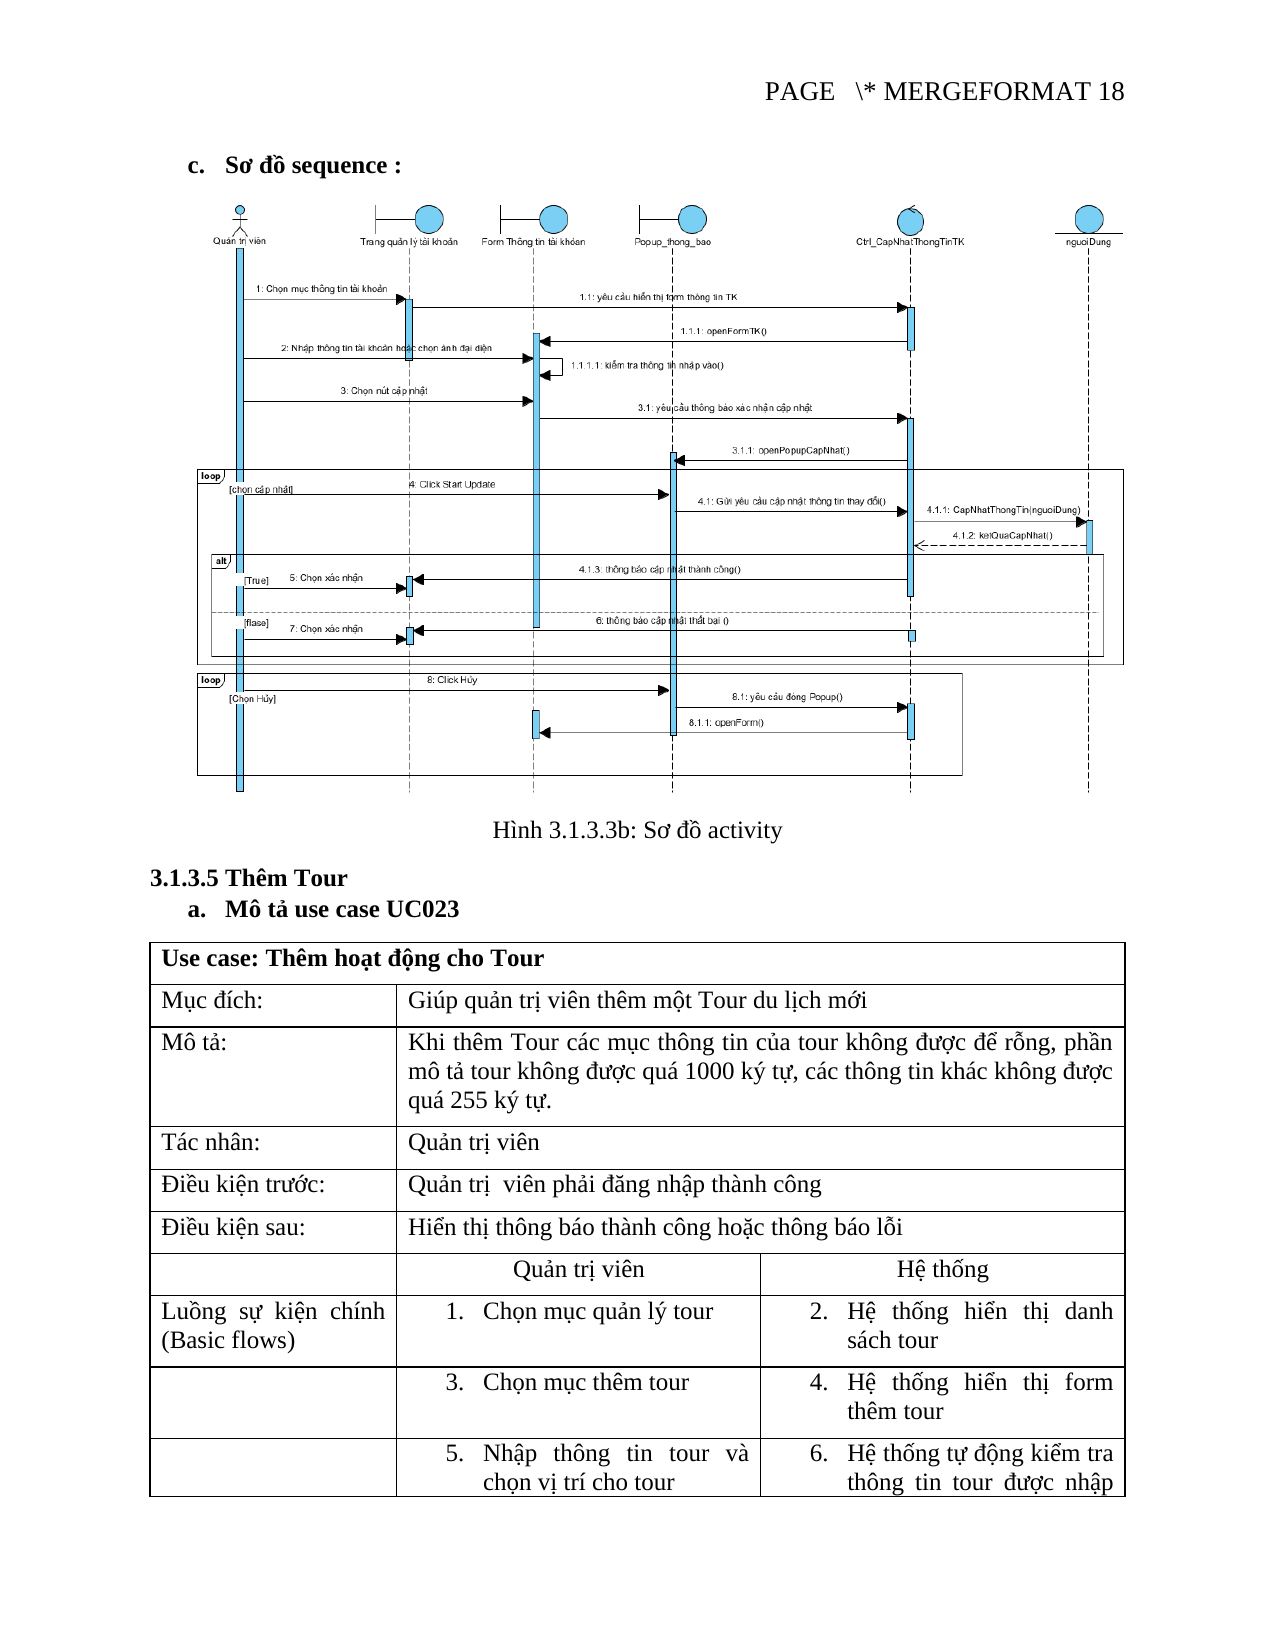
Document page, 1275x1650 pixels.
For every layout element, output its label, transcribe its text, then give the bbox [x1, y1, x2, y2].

table_cell Quản trị viên [397, 1127, 1124, 1168]
table_cell Tác nhân: [151, 1127, 396, 1168]
table_cell Luồng sự kiện chính (Basic flows) [151, 1296, 396, 1366]
list Mô tả use case UC023 [187, 894, 1125, 923]
table_cell [151, 1439, 396, 1496]
table_cell Hiển thị thông báo thành công hoặc thông báo lỗi [397, 1212, 1124, 1253]
picture [195, 203, 1125, 795]
table_cell Mục đích: [151, 985, 396, 1026]
table_cell Khi thêm Tour các mục thông tin của tour không được để rỗng, phần mô tả tour không được quá 1000 ký tự, các thông tin khác không được quá 255 ký tự. [397, 1028, 1124, 1126]
table_cell Hệ thống hiển thị danh sách tour [761, 1296, 1124, 1366]
subtitle 3.1.3.5 Thêm Tour [150, 863, 1125, 892]
table_cell Quản trị viên [397, 1254, 760, 1295]
table_cell Điều kiện trước: [151, 1170, 396, 1211]
table_cell Chọn mục quản lý tour [397, 1296, 760, 1366]
table_cell Điều kiện sau: [151, 1212, 396, 1253]
table_cell [151, 1254, 396, 1295]
table_cell Hệ thống [761, 1254, 1124, 1295]
table_cell Giúp quản trị viên thêm một Tour du lịch mới [397, 985, 1124, 1026]
table_cell [151, 1368, 396, 1437]
list Sơ đồ sequence : [187, 150, 1125, 179]
table_header Use case: Thêm hoạt động cho Tour [151, 943, 1124, 984]
table_cell Chọn mục thêm tour [397, 1368, 760, 1437]
table_cell Hệ thống hiển thị form thêm tour [761, 1368, 1124, 1437]
table_cell Mô tả: [151, 1028, 396, 1126]
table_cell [761, 1439, 1124, 1496]
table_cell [397, 1439, 760, 1496]
table_cell Quản trị viên phải đăng nhập thành công [397, 1170, 1124, 1211]
